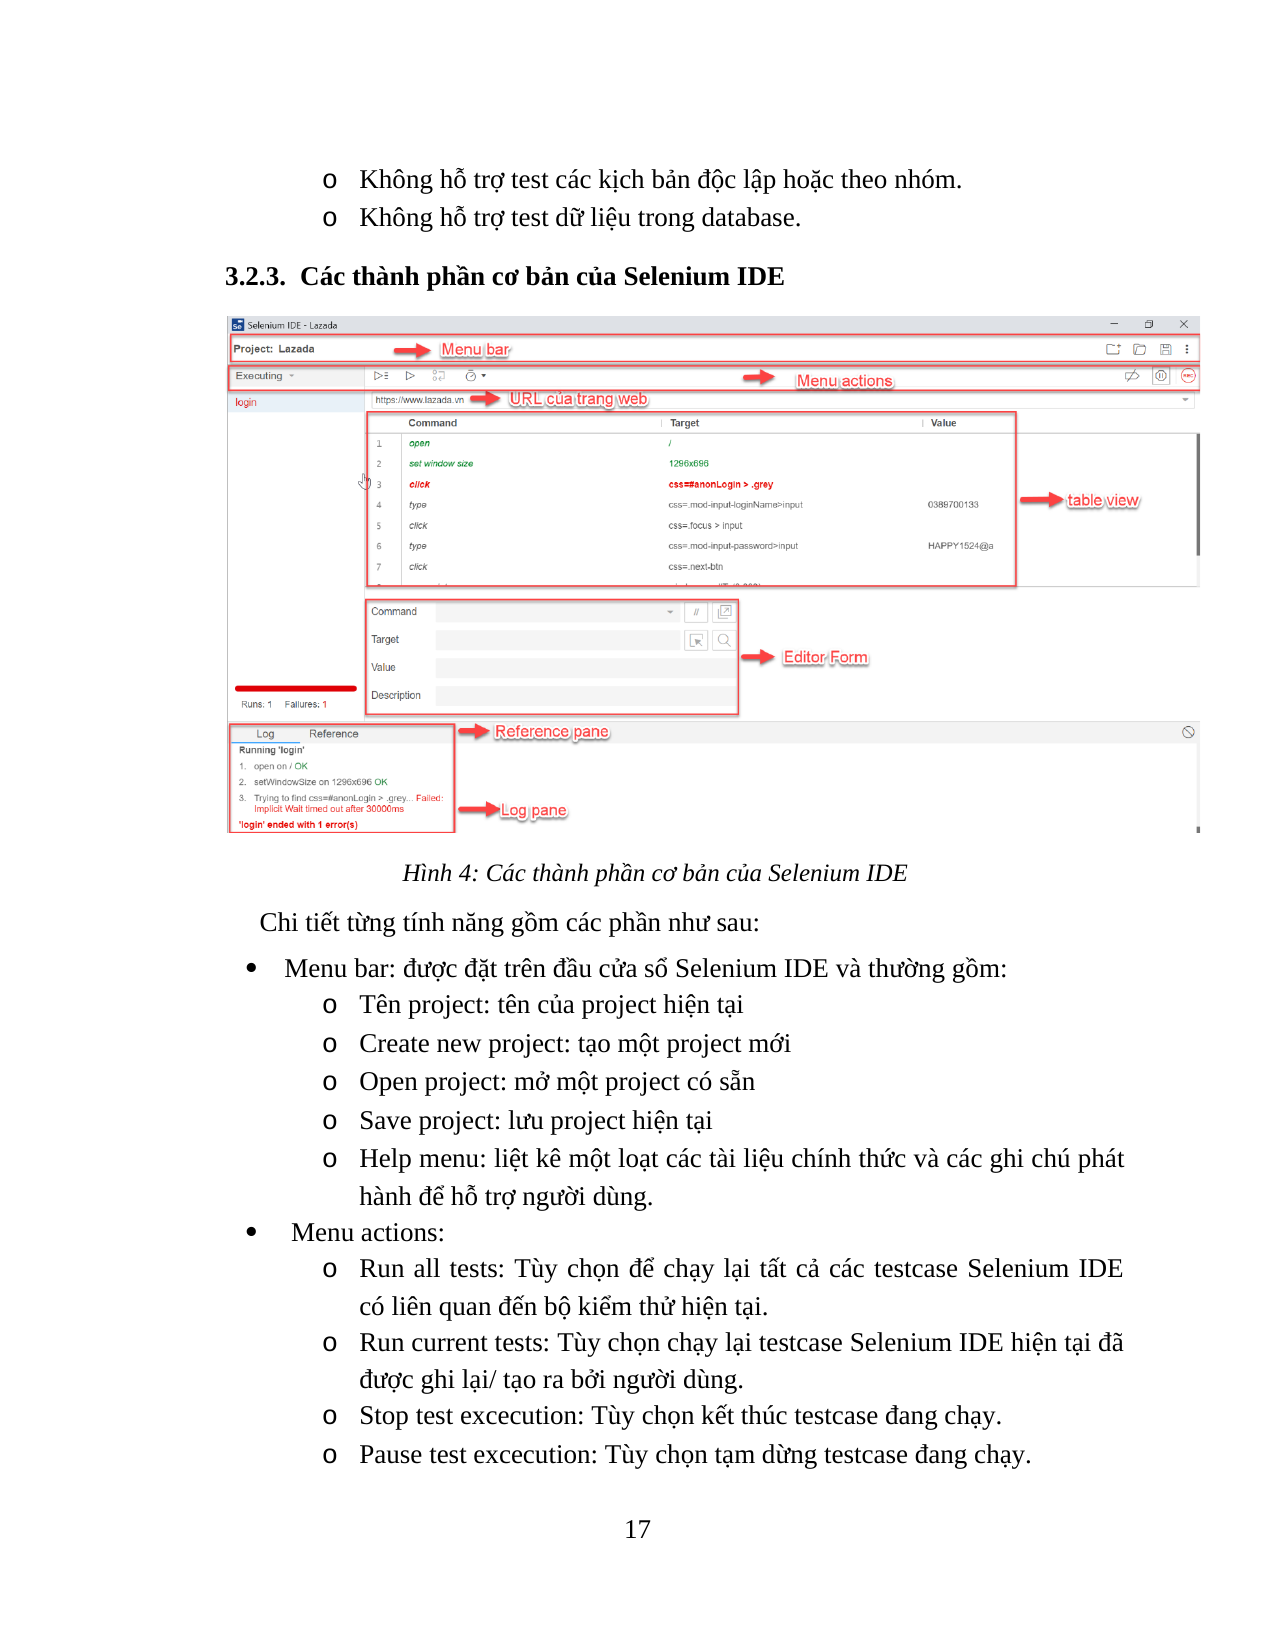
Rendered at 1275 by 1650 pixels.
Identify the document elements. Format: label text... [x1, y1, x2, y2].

picture [225, 316, 1200, 833]
list Help menu: liệt kê một loạt các tài liệu chính thức và các ghi chú phát hành để hỗ trợ người dùng. [322, 1142, 1125, 1211]
list Run current tests: Tùy chọn chạy lại testcase Selenium IDE hiện tại đã được ghi lại/ tạo ra bởi người dùng. [322, 1326, 1125, 1395]
list Stop test excecution: Tùy chọn kết thúc testcase đang chạy. [322, 1399, 1125, 1433]
list Không hỗ trợ test dữ liệu trong database. [322, 201, 1125, 234]
list Pause test excecution: Tùy chọn tạm dừng testcase đang chạy. [322, 1438, 1125, 1471]
subtitle Các thành phần cơ bản của Selenium IDE [225, 260, 1125, 292]
list Menu actions: [247, 1216, 1125, 1247]
list Menu bar: được đặt trên đầu cửa sổ Selenium IDE và thường gồm: [247, 952, 1125, 984]
text Hình 4: Các thành phần cơ bản của Selenium IDE [187, 858, 1125, 887]
list Tên project: tên của project hiện tại [322, 988, 1125, 1022]
list Không hỗ trợ test các kịch bản độc lập hoặc theo nhóm. [322, 163, 1125, 196]
list Open project: mở một project có sẵn [322, 1065, 1125, 1099]
list Run all tests: Tùy chọn để chạy lại tất cả các testcase Selenium IDE có liên quan đến bộ kiểm thử hiện tại. [322, 1252, 1125, 1321]
list Create new project: tạo một project mới [322, 1027, 1125, 1060]
list Chi tiết từng tính năng gồm các phần như sau: [225, 906, 1125, 937]
list Save project: lưu project hiện tại [322, 1104, 1125, 1137]
